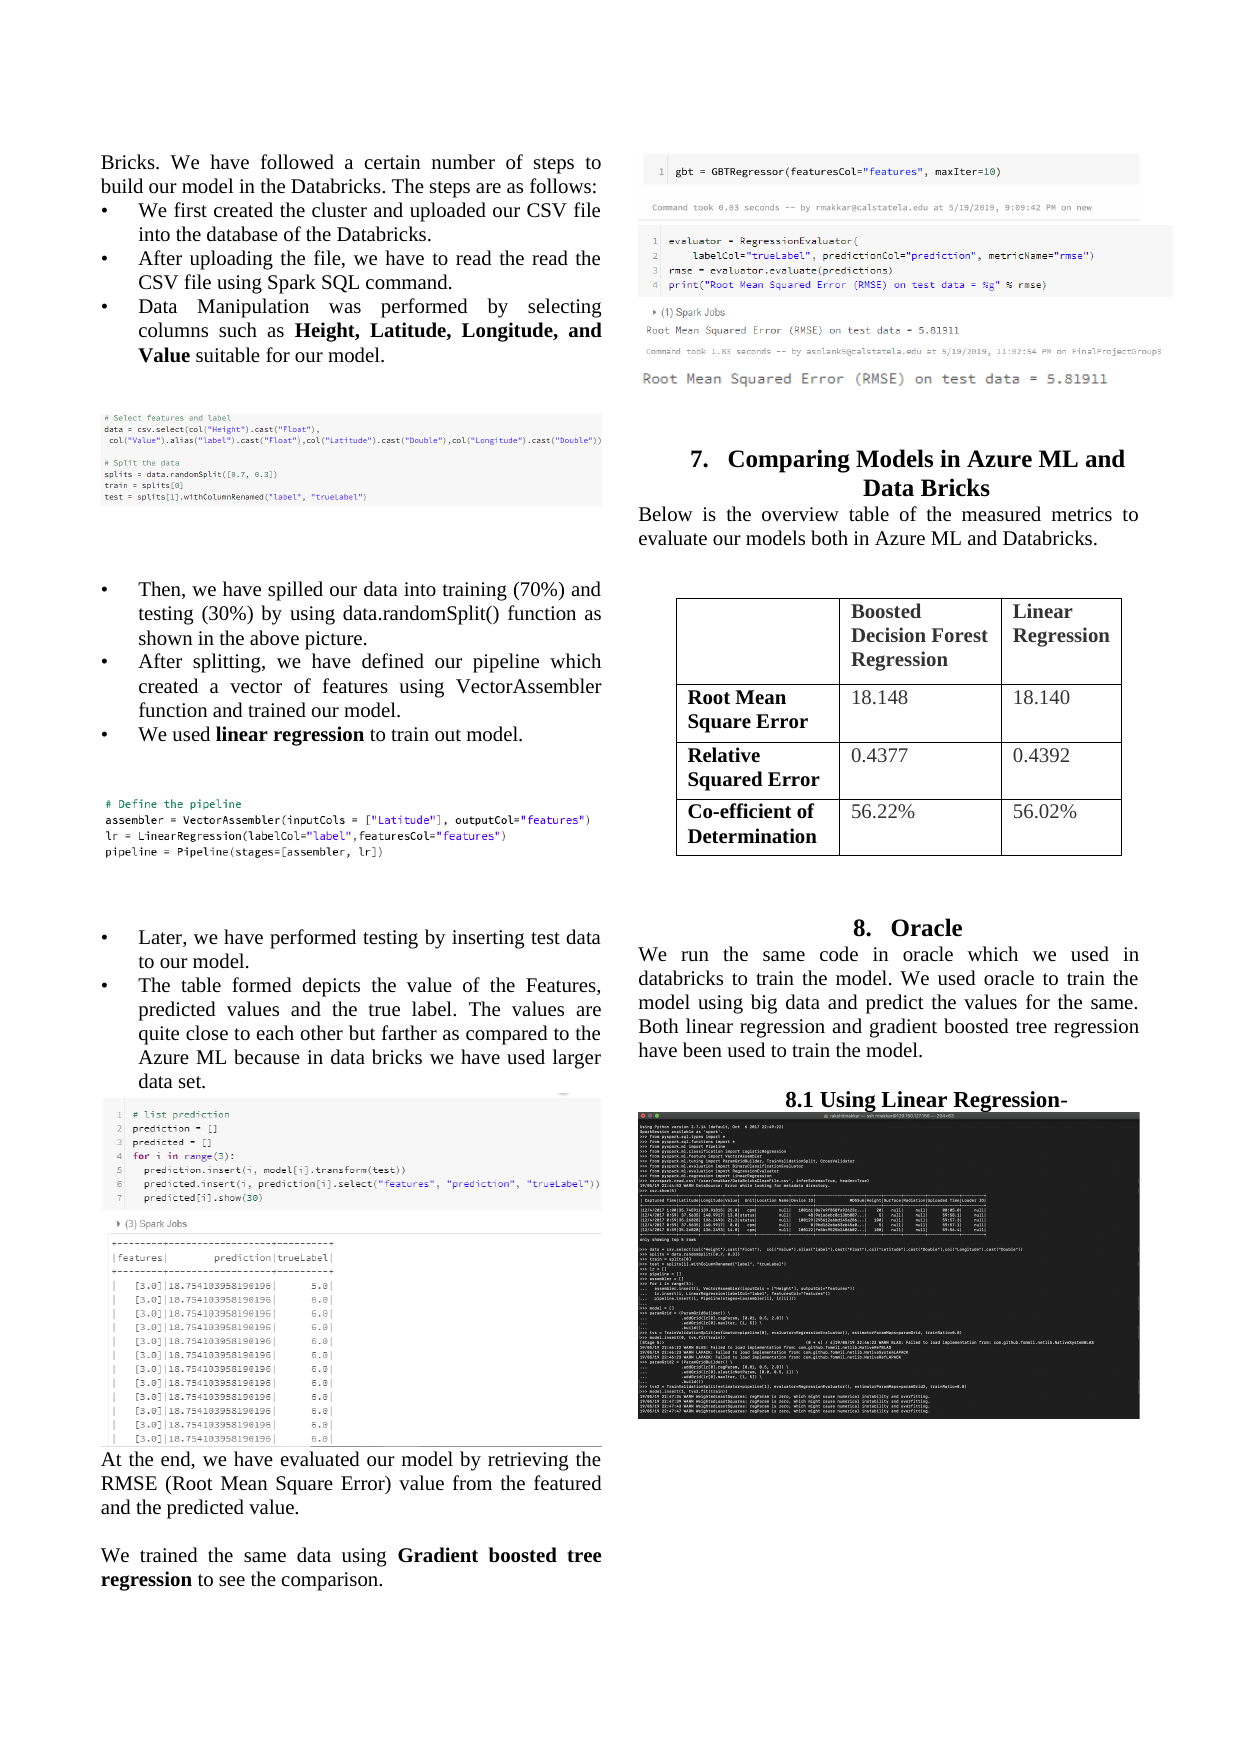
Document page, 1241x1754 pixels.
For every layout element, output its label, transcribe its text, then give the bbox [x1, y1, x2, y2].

list Data Manipulation was performed by selecting columns such as Height, Latitude, Longitude, and Value suitable for our model. [101, 294, 602, 367]
picture [100, 414, 602, 506]
table_header Boosted Decision Forest Regression [840, 599, 1001, 684]
list Oracle [676, 913, 1140, 942]
picture [100, 1093, 602, 1447]
table_header Linear Regression [1002, 599, 1121, 684]
table_cell 56.22% [840, 800, 1001, 854]
list After uploading the file, we have to read the read the CSV file using Spark SQL command. [101, 246, 602, 294]
list We used linear regression to train out model. [101, 722, 602, 746]
picture [638, 1112, 1140, 1419]
text We run the same code in oracle which we used in databricks to train the model. We used oracle to train the model using big data and predict the values for the same. Both linear regression and gradient boosted tree regression have been used to train the model. [638, 942, 1140, 1062]
table_cell Root Mean Square Error [677, 685, 839, 742]
table_cell 0.4392 [1002, 743, 1121, 798]
text At the end, we have evaluated our model by retrieving the RMSE (Root Mean Square Error) value from the featured and the predicted value. [101, 1447, 602, 1519]
table_cell 18.140 [1002, 685, 1121, 742]
list After splitting, we have defined our pipeline which created a vector of features using VectorAssembler function and trained our model. [101, 649, 602, 722]
table_cell 18.148 [840, 685, 1001, 742]
table_header [677, 599, 839, 684]
table_cell 56.02% [1002, 800, 1121, 854]
text We trained the same data using Gradient boosted tree regression to see the comparison. [101, 1543, 602, 1591]
list Later, we have performed testing by inserting test data to our model. [101, 925, 602, 973]
text Below is the overview table of the measured metrics to evaluate our models both in Azure ML and Databricks. [638, 502, 1140, 550]
picture [638, 150, 1173, 396]
list We first created the cluster and uploaded our CSV file into the database of the Databricks. [101, 198, 602, 246]
list The table formed depicts the value of the Features, predicted values and the true label. The values are quite close to each other but farther as compared to the Azure ML because in data bricks we have used larger data set. [101, 973, 602, 1093]
list Then, we have spilled our data into training (70%) and testing (30%) by using data.randomSplit() function as shown in the above picture. [101, 577, 602, 649]
table_cell Relative Squared Error [677, 743, 839, 798]
table_cell 0.4377 [840, 743, 1001, 798]
text 8.1 Using Linear Regression- [638, 1086, 1140, 1112]
picture [100, 793, 602, 877]
table_cell Co-efficient of Determination [677, 800, 839, 854]
list Comparing Models in Azure ML and Data Bricks [676, 444, 1140, 502]
